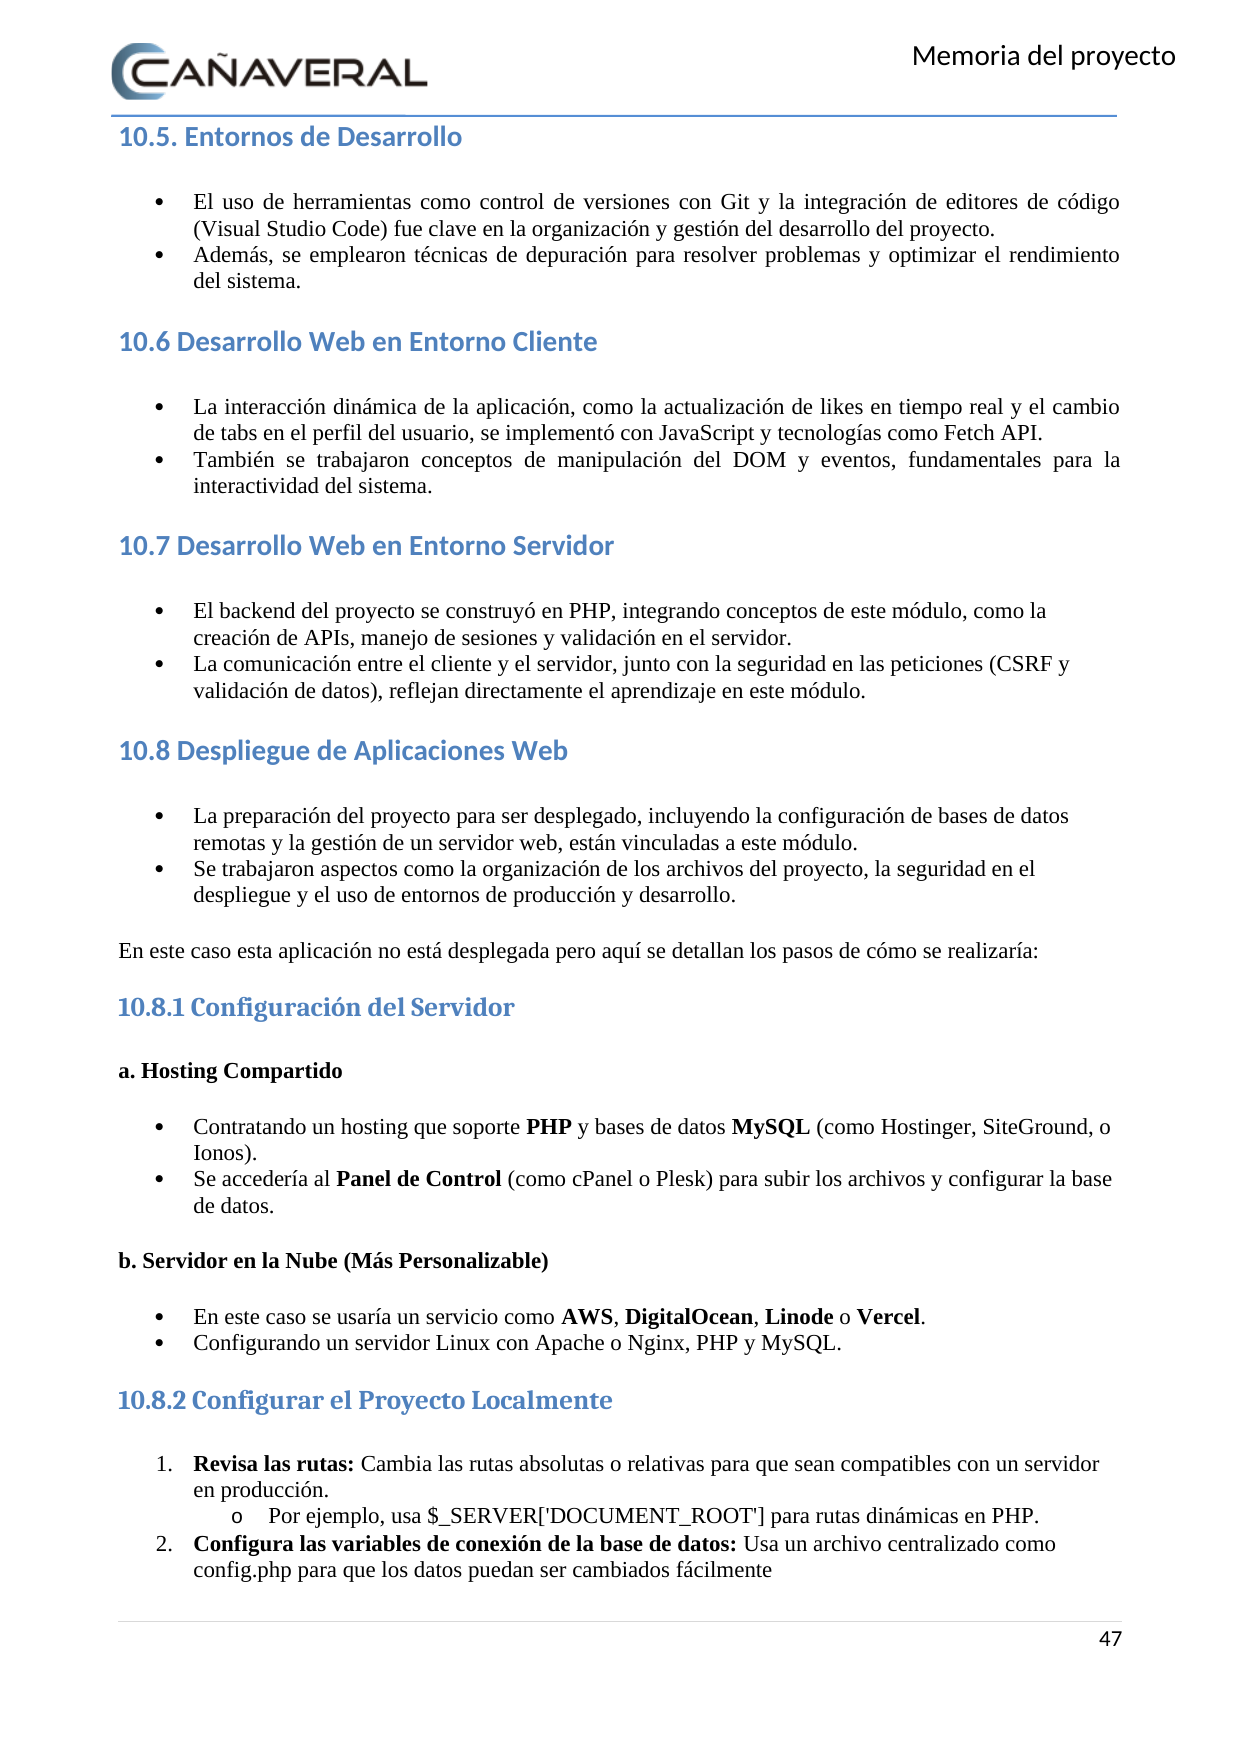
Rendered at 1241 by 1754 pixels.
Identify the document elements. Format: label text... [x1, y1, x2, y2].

subtitle 10.5. Entornos de Desarrollo [118, 118, 1122, 154]
list El backend del proyecto se construyó en PHP, integrando conceptos de este módulo, como la creación de APIs, manejo de sesiones y validación en el servidor. [156, 598, 1122, 650]
subtitle 10.7 Desarrollo Web en Entorno Servidor [118, 527, 1122, 563]
subtitle 10.8.1 Configuración del Servidor [118, 992, 1122, 1023]
list La interacción dinámica de la aplicación, como la actualización de likes en tiempo real y el cambio de tabs en el perfil del usuario, se implementó con JavaScript y tecnologías como Fetch API. [156, 393, 1122, 446]
list Configura las variables de conexión de la base de datos: Usa un archivo centralizado como config.php para que los datos puedan ser cambiados fácilmente [156, 1530, 1122, 1583]
list Se accedería al Panel de Control (como cPanel o Plesk) para subir los archivos y configurar la base de datos. [156, 1166, 1122, 1218]
subtitle 10.8.2 Configurar el Proyecto Localmente [118, 1385, 1122, 1416]
text b. Servidor en la Nube (Más Personalizable) [118, 1247, 1122, 1274]
list Se trabajaron aspectos como la organización de los archivos del proyecto, la seguridad en el despliegue y el uso de entornos de producción y desarrollo. [156, 855, 1122, 908]
list En este caso se usaría un servicio como AWS, DigitalOcean, Linode o Vercel. [156, 1303, 1122, 1329]
list Por ejemplo, usa $_SERVER['DOCUMENT_ROOT'] para rutas dinámicas en PHP. [231, 1502, 1122, 1530]
text En este caso esta aplicación no está desplegada pero aquí se detallan los pasos de cómo se realizaría: [118, 937, 1122, 963]
subtitle 10.8 Despliegue de Aplicaciones Web [118, 732, 1122, 768]
list El uso de herramientas como control de versiones con Git y la integración de editores de código (Visual Studio Code) fue clave en la organización y gestión del desarrollo del proyecto. [156, 188, 1122, 241]
picture [111, 43, 427, 99]
list La preparación del proyecto para ser desplegado, incluyendo la configuración de bases de datos remotas y la gestión de un servidor web, están vinculadas a este módulo. [156, 802, 1122, 855]
list Contratando un hosting que soporte PHP y bases de datos MySQL (como Hostinger, SiteGround, o Ionos). [156, 1113, 1122, 1166]
list También se trabajaron conceptos de manipulación del DOM y eventos, fundamentales para la interactividad del sistema. [156, 446, 1122, 498]
list La comunicación entre el cliente y el servidor, junto con la seguridad en las peticiones (CSRF y validación de datos), reflejan directamente el aprendizaje en este módulo. [156, 650, 1122, 703]
list Revisa las rutas: Cambia las rutas absolutas o relativas para que sean compatibles con un servidor en producción. [156, 1450, 1122, 1502]
text a. Hosting Compartido [118, 1057, 1122, 1084]
list Además, se emplearon técnicas de depuración para resolver problemas y optimizar el rendimiento del sistema. [156, 241, 1122, 294]
subtitle 10.6 Desarrollo Web en Entorno Cliente [118, 323, 1122, 358]
list Configurando un servidor Linux con Apache o Nginx, PHP y MySQL. [156, 1329, 1122, 1356]
